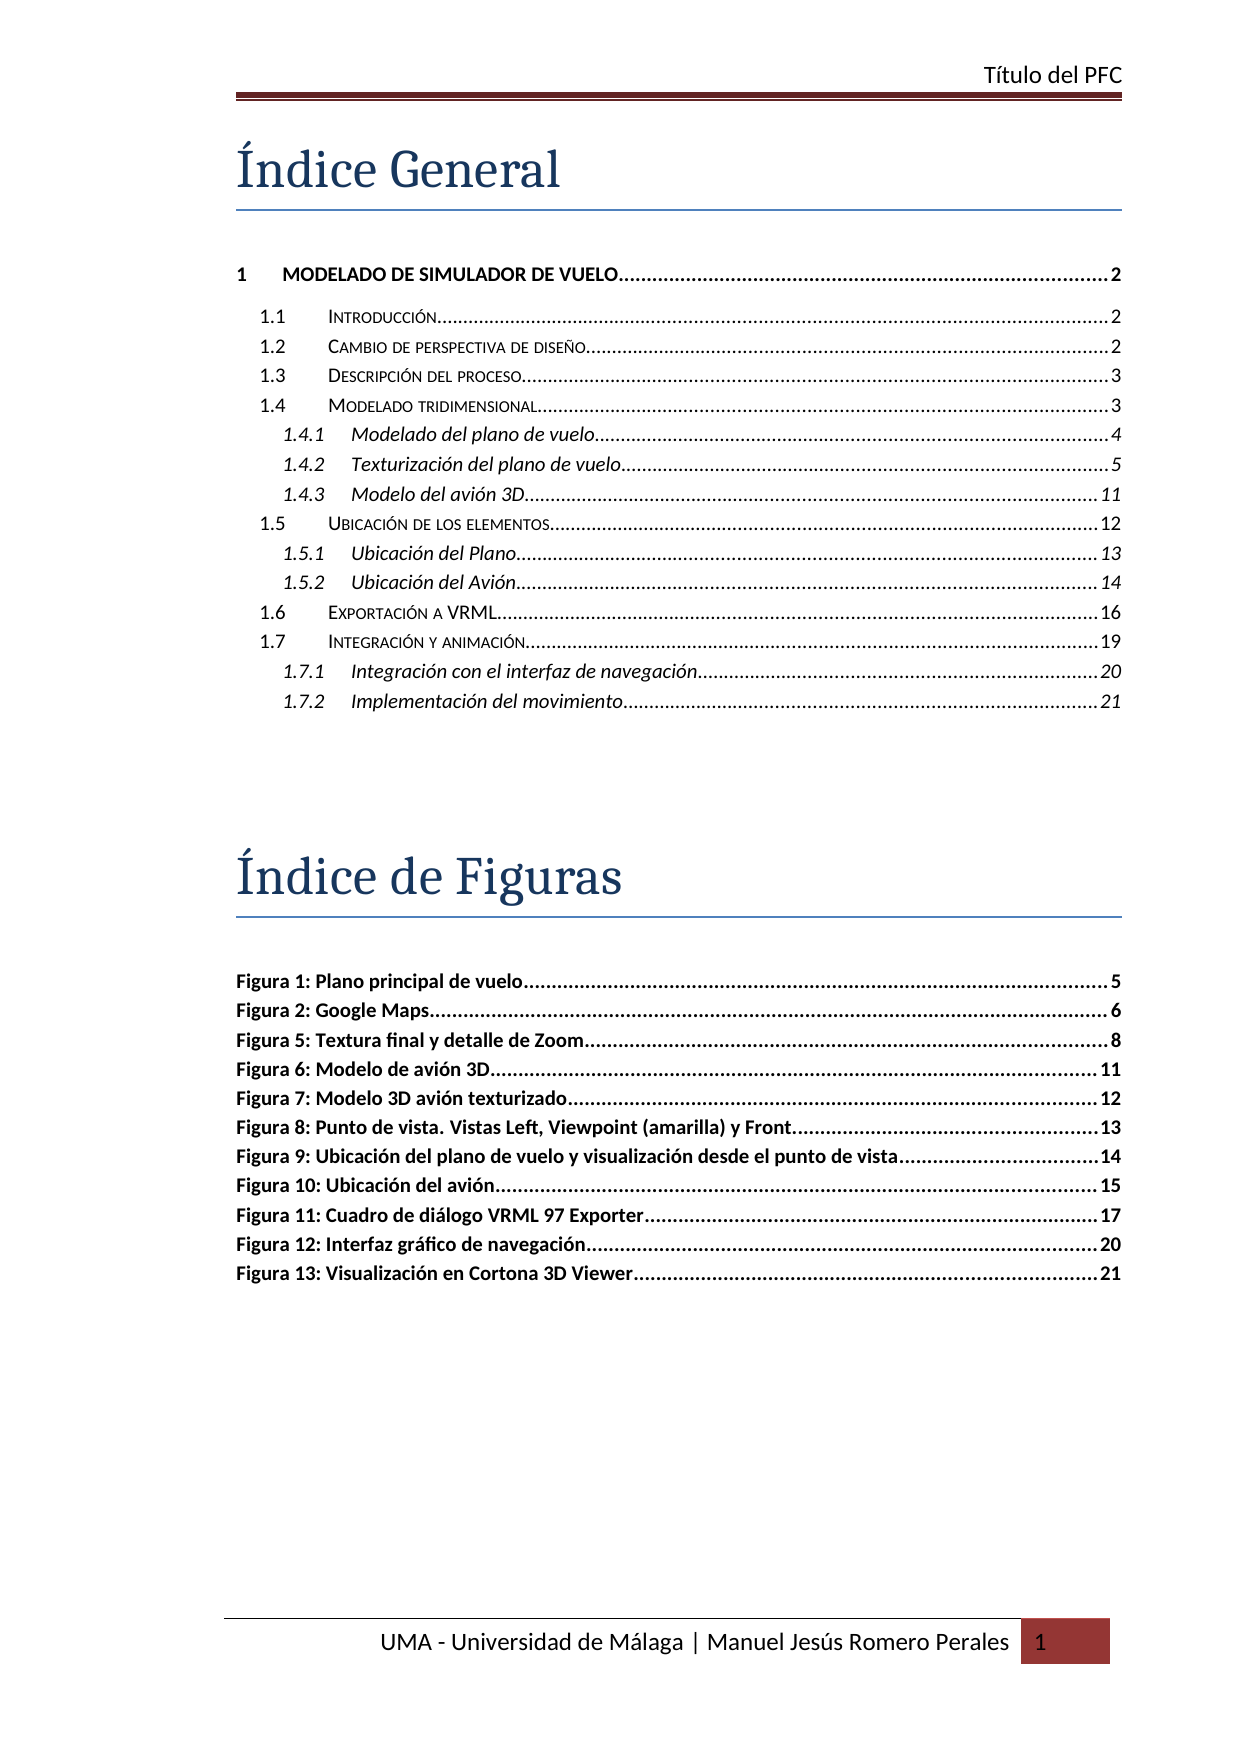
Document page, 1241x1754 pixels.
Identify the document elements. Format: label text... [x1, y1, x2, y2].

text 1.7 Integración y animación 19 [259, 629, 1122, 654]
text Figura 8: Punto de vista. Vistas Left, Viewpoint (amarilla) y Front. 13 [236, 1114, 1122, 1140]
text 1.5 Ubicación de los elementos 12 [259, 510, 1122, 536]
text 1.4 Modelado tridimensional 3 [259, 392, 1122, 417]
text 1 Modelado de Simulador de Vuelo 2 [236, 261, 1122, 287]
text Figura 12: Interfaz gráfico de navegación 20 [236, 1231, 1122, 1256]
title Índice de Figuras [236, 846, 1122, 916]
text Figura 2: Google Maps 6 [236, 998, 1122, 1023]
title Índice General [236, 138, 1122, 209]
text 1.3 Descripción del proceso 3 [259, 362, 1122, 388]
text 1.6 Exportación a VRML 16 [259, 599, 1122, 624]
text 1.1 Introducción 2 [259, 303, 1122, 329]
text 1.7.2 Implementación del movimiento 21 [282, 688, 1122, 713]
text 1.7.1 Integración con el interfaz de navegación 20 [282, 658, 1122, 684]
text Figura 1: Plano principal de vuelo 5 [236, 968, 1122, 994]
text Figura 13: Visualización en Cortona 3D Viewer 21 [236, 1260, 1122, 1286]
text Figura 9: Ubicación del plano de vuelo y visualización desde el punto de vista 14 [236, 1143, 1122, 1169]
text Figura 5: Textura final y detalle de Zoom 8 [236, 1027, 1122, 1052]
text Figura 7: Modelo 3D avión texturizado 12 [236, 1085, 1122, 1111]
text 1.5.1 Ubicación del Plano 13 [282, 540, 1122, 565]
text 1.4.2 Texturización del plano de vuelo 5 [282, 451, 1122, 477]
text 1.4.1 Modelado del plano de vuelo 4 [282, 422, 1122, 447]
text 1.4.3 Modelo del avión 3D 11 [282, 481, 1122, 506]
text Figura 6: Modelo de avión 3D 11 [236, 1056, 1122, 1081]
text 1.2 Cambio de perspectiva de diseño 2 [259, 333, 1122, 358]
text 1.5.2 Ubicación del Avión 14 [282, 569, 1122, 595]
text Figura 10: Ubicación del avión 15 [236, 1173, 1122, 1198]
text Figura 11: Cuadro de diálogo VRML 97 Exporter 17 [236, 1202, 1122, 1227]
